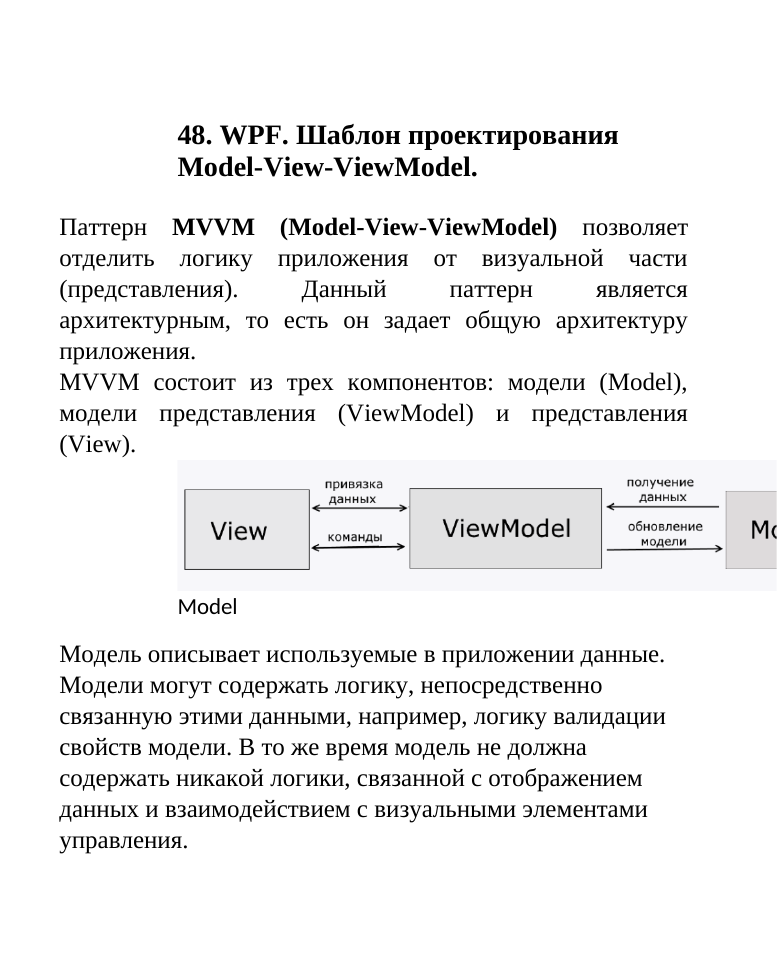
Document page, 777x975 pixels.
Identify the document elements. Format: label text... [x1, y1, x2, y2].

subtitle 48. WPF. Шаблон проектирования Model-View-ViewModel. [177, 118, 688, 183]
text Model [177, 591, 688, 621]
picture [177, 460, 777, 591]
text Модель описывает используемые в приложении данные. Модели могут содержать логику, непосредственно связанную этими данными, например, логику валидации свойств модели. В то же время модель не должна содержать никакой логики, связанной с отображением данных и взаимодействием с визуальными элементами управления. [59, 639, 688, 854]
text Паттерн MVVM (Model-View-ViewModel) позволяет отделить логику приложения от визуальной части (представления). Данный паттерн является архитектурным, то есть он задает общую архитектуру приложения. [59, 212, 688, 365]
text MVVM состоит из трех компонентов: модели (Model), модели представления (ViewModel) и представления (View). [59, 367, 688, 458]
